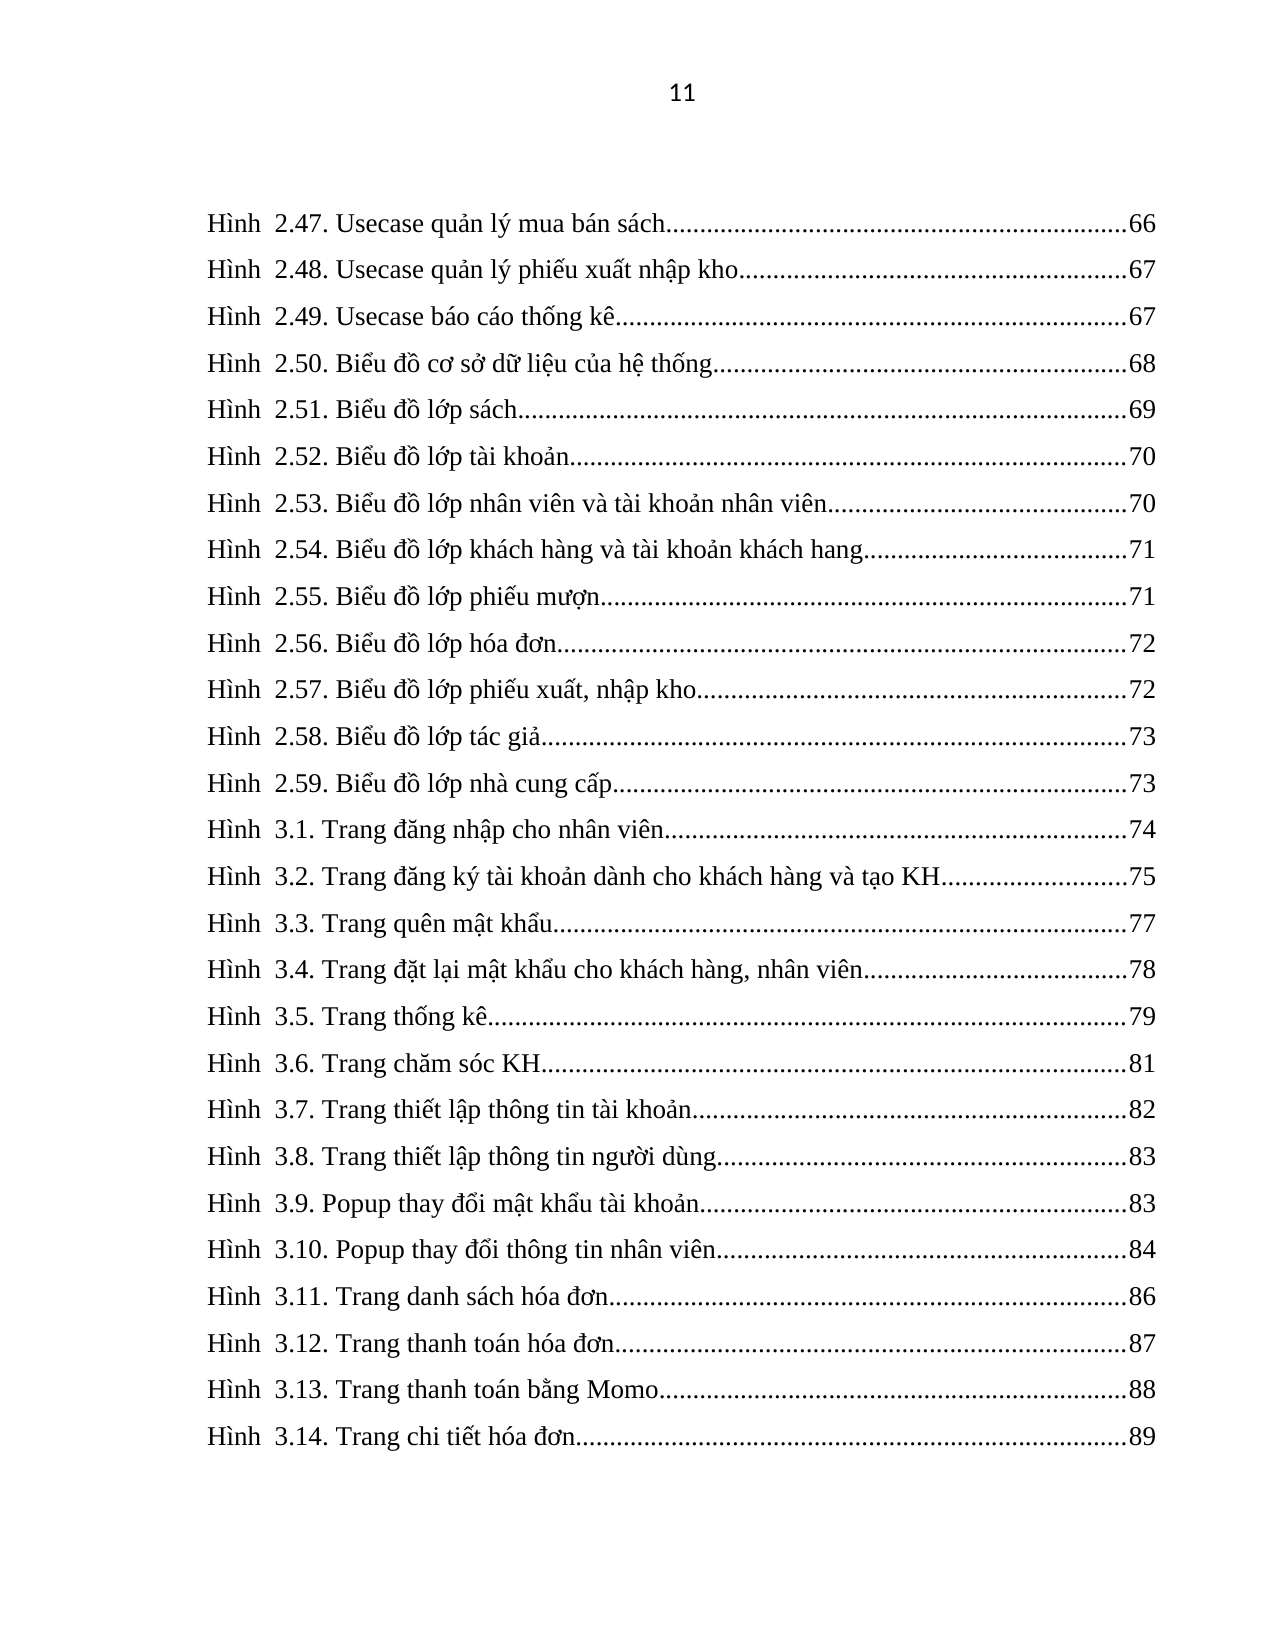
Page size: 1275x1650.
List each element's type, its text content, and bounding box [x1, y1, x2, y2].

text Hình 2.50. Biểu đồ cơ sở dữ liệu của hệ thống 68 [207, 347, 1157, 378]
text Hình 2.47. Usecase quản lý mua bán sách 66 [207, 207, 1157, 238]
text Hình 3.14. Trang chi tiết hóa đơn 89 [207, 1420, 1157, 1451]
text Hình 3.2. Trang đăng ký tài khoản dành cho khách hàng và tạo KH 75 [207, 860, 1157, 891]
text Hình 3.3. Trang quên mật khẩu 77 [207, 907, 1157, 938]
text Hình 3.1. Trang đăng nhập cho nhân viên 74 [207, 813, 1157, 844]
text Hình 3.10. Popup thay đổi thông tin nhân viên 84 [207, 1233, 1157, 1264]
text Hình 3.4. Trang đặt lại mật khẩu cho khách hàng, nhân viên 78 [207, 953, 1157, 984]
text Hình 3.13. Trang thanh toán bằng Momo 88 [207, 1373, 1157, 1404]
text Hình 3.7. Trang thiết lập thông tin tài khoản 82 [207, 1093, 1157, 1124]
text Hình 2.48. Usecase quản lý phiếu xuất nhập kho 67 [207, 253, 1157, 284]
text Hình 3.9. Popup thay đổi mật khẩu tài khoản 83 [207, 1187, 1157, 1218]
text Hình 2.56. Biểu đồ lớp hóa đơn 72 [207, 627, 1157, 658]
text Hình 2.55. Biểu đồ lớp phiếu mượn 71 [207, 580, 1157, 611]
text Hình 2.58. Biểu đồ lớp tác giả 73 [207, 720, 1157, 751]
text Hình 2.54. Biểu đồ lớp khách hàng và tài khoản khách hang 71 [207, 533, 1157, 564]
text Hình 3.12. Trang thanh toán hóa đơn 87 [207, 1327, 1157, 1358]
text Hình 3.8. Trang thiết lập thông tin người dùng 83 [207, 1140, 1157, 1171]
text Hình 2.49. Usecase báo cáo thống kê 67 [207, 300, 1157, 331]
text Hình 3.6. Trang chăm sóc KH 81 [207, 1047, 1157, 1078]
text Hình 2.51. Biểu đồ lớp sách 69 [207, 393, 1157, 424]
text Hình 2.53. Biểu đồ lớp nhân viên và tài khoản nhân viên 70 [207, 487, 1157, 518]
text Hình 2.57. Biểu đồ lớp phiếu xuất, nhập kho 72 [207, 673, 1157, 704]
text Hình 2.52. Biểu đồ lớp tài khoản 70 [207, 440, 1157, 471]
text Hình 3.5. Trang thống kê 79 [207, 1000, 1157, 1031]
text Hình 3.11. Trang danh sách hóa đơn 86 [207, 1280, 1157, 1311]
text Hình 2.59. Biểu đồ lớp nhà cung cấp 73 [207, 767, 1157, 798]
